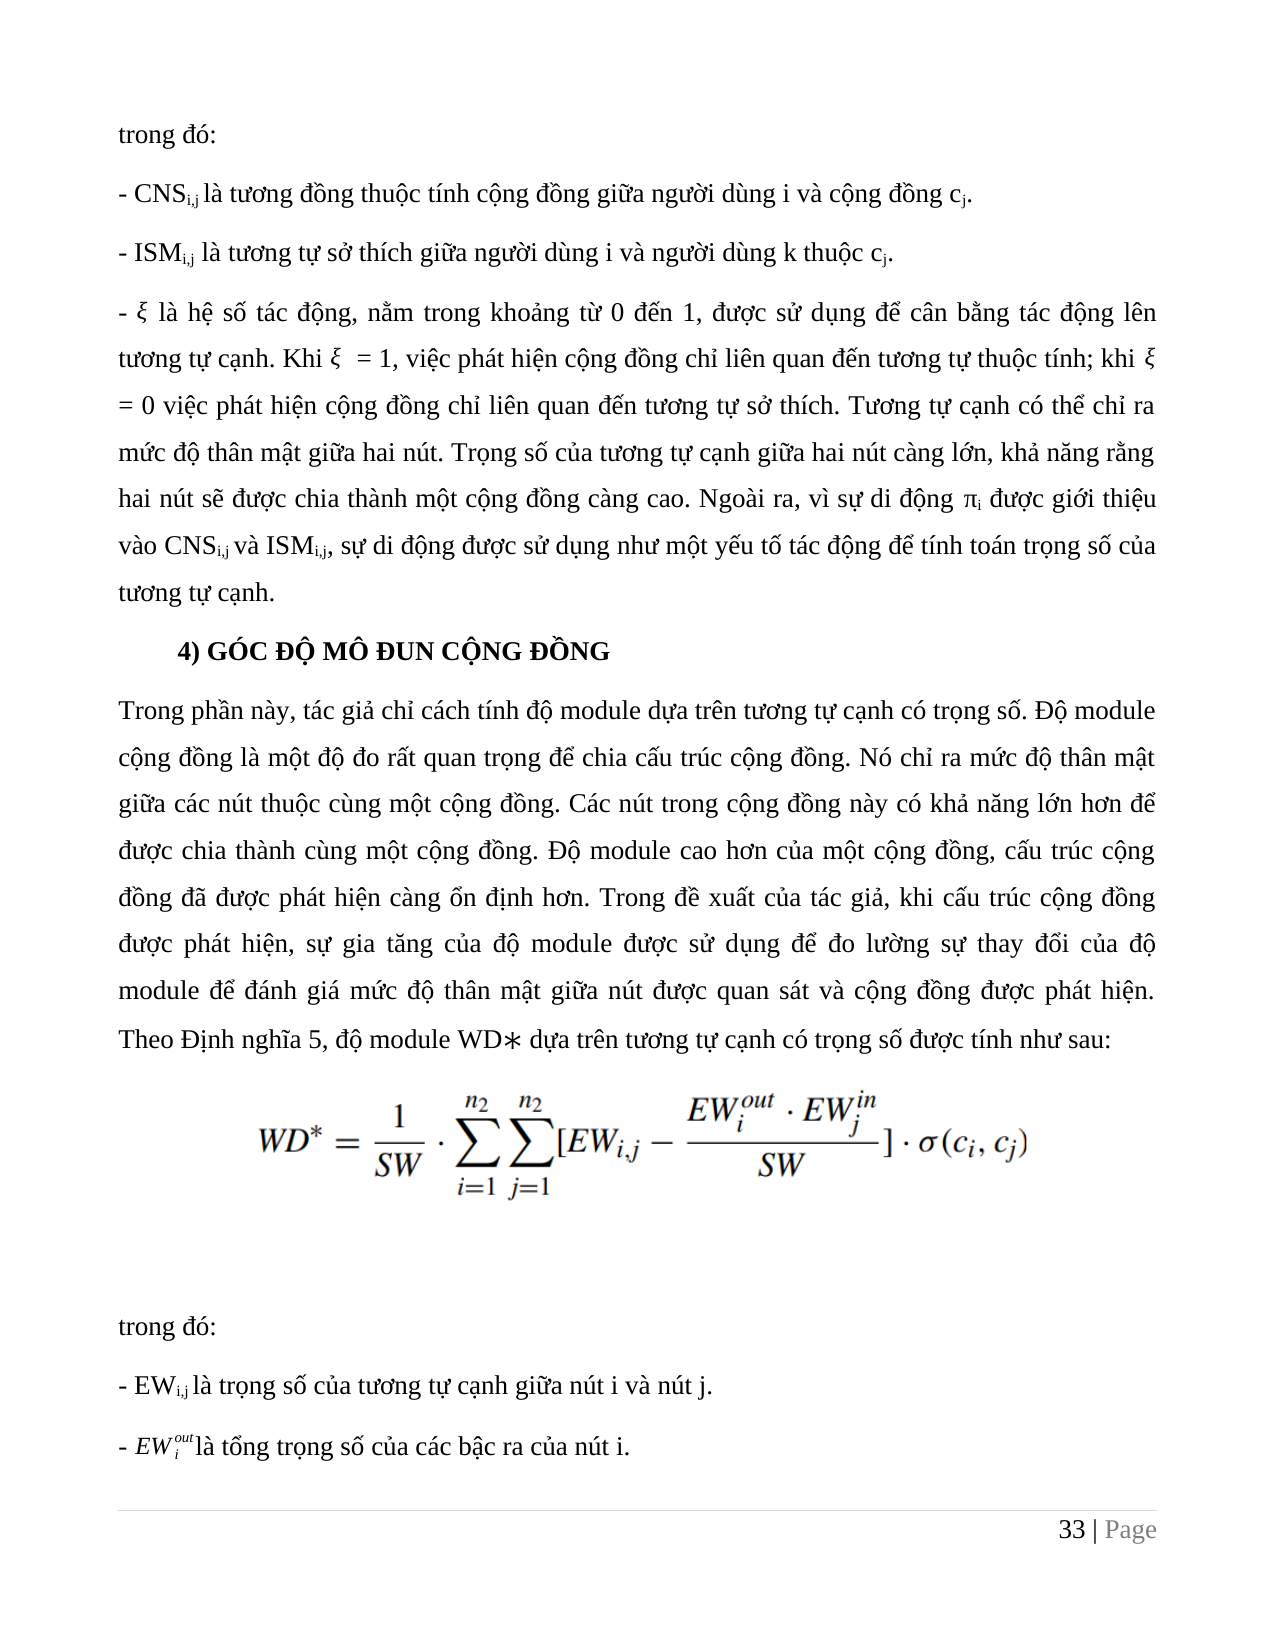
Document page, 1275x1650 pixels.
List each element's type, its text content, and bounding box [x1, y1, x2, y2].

text - là hệ số tác động, nằm trong khoảng từ 0 đến 1, được sử dụng để cân bằng tác động lên tương tự cạnh. Khi = 1, việc phát hiện cộng đồng chỉ liên quan đến tương tự thuộc tính; khi = 0 việc phát hiện cộng đồng chỉ liên quan đến tương tự sở thích. Tương tự cạnh có thể chỉ ra mức độ thân mật giữa hai nút. Trọng số của tương tự cạnh giữa hai nút càng lớn, khả năng rằng hai nút sẽ được chia thành một cộng đồng càng cao. Ngoài ra, vì sự di động πi được giới thiệu vào CNSi,j và ISMi,j, sự di động được sử dụng như một yếu tố tác động để tính toán trọng số của tương tự cạnh. [118, 296, 1157, 607]
picture [248, 1083, 1027, 1207]
text - CNSi,j là tương đồng thuộc tính cộng đồng giữa người dùng i và cộng đồng cj. [118, 177, 1157, 208]
text - là tổng trọng số của các bậc ra của nút i. [118, 1428, 1157, 1463]
text trong đó: [118, 118, 1157, 149]
text - ISMi,j là tương tự sở thích giữa người dùng i và người dùng k thuộc cj. [118, 236, 1157, 268]
text Trong phần này, tác giả chỉ cách tính độ module dựa trên tương tự cạnh có trọng số. Độ module cộng đồng là một độ đo rất quan trọng để chia cấu trúc cộng đồng. Nó chỉ ra mức độ thân mật giữa các nút thuộc cùng một cộng đồng. Các nút trong cộng đồng này có khả năng lớn hơn để được chia thành cùng một cộng đồng. Độ module cao hơn của một cộng đồng, cấu trúc cộng đồng đã được phát hiện càng ổn định hơn. Trong đề xuất của tác giả, khi cấu trúc cộng đồng được phát hiện, sự gia tăng của độ module được sử dụng để đo lường sự thay đổi của độ module để đánh giá mức độ thân mật giữa nút được quan sát và cộng đồng được phát hiện. Theo Định nghĩa 5, độ module WD∗ dựa trên tương tự cạnh có trọng số được tính như sau: [118, 694, 1157, 1054]
text - EWi,j là trọng số của tương tự cạnh giữa nút i và nút j. [118, 1369, 1157, 1400]
text trong đó: [118, 1310, 1157, 1341]
